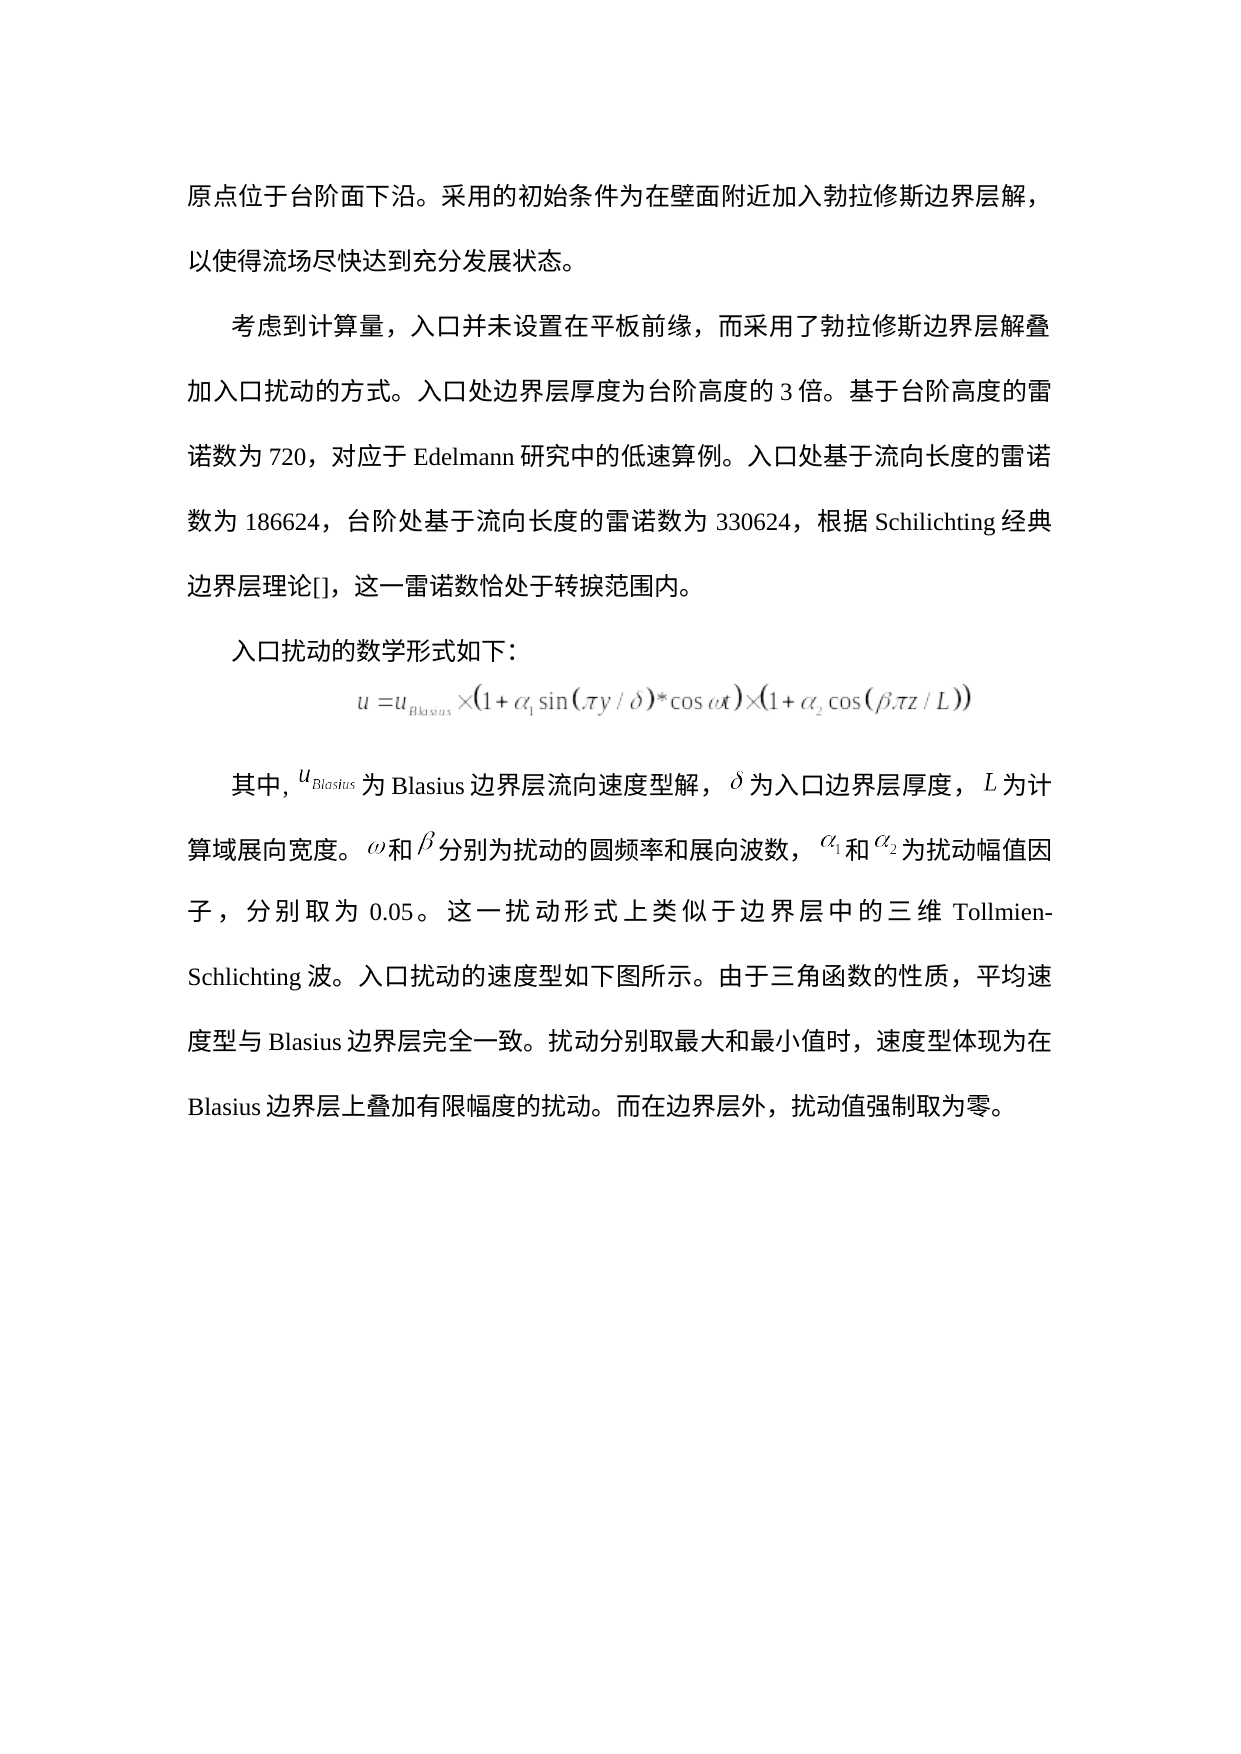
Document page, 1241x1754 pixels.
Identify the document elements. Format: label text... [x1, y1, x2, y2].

text 考虑到计算量，入口并未设置在平板前缘，而采用了勃拉修斯边界层解叠加入口扰动的方式。入口处边界层厚度为台阶高度的3倍。基于台阶高度的雷诺数为720，对应于Edelmann研究中的低速算例。入口处基于流向长度的雷诺数为186624，台阶处基于流向长度的雷诺数为330624，根据Schilichting经典边界层理论[]，这一雷诺数恰处于转捩范围内。 [187, 292, 1053, 617]
text 入口扰动的数学形式如下： [187, 617, 1053, 682]
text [187, 162, 1053, 292]
text 其中, 为Blasius边界层流向速度型解，为入口边界层厚度，为计算域展向宽度。和分别为扰动的圆频率和展向波数，和为扰动幅值因子，分别取为0.05。这一扰动形式上类似于边界层中的三维Tollmien-Schlichting波。入口扰动的速度型如下图所示。由于三角函数的性质，平均速度型与Blasius边界层完全一致。扰动分别取最大和最小值时，速度型体现为在Blasius边界层上叠加有限幅度的扰动。而在边界层外，扰动值强制取为零。 [187, 747, 1053, 1137]
